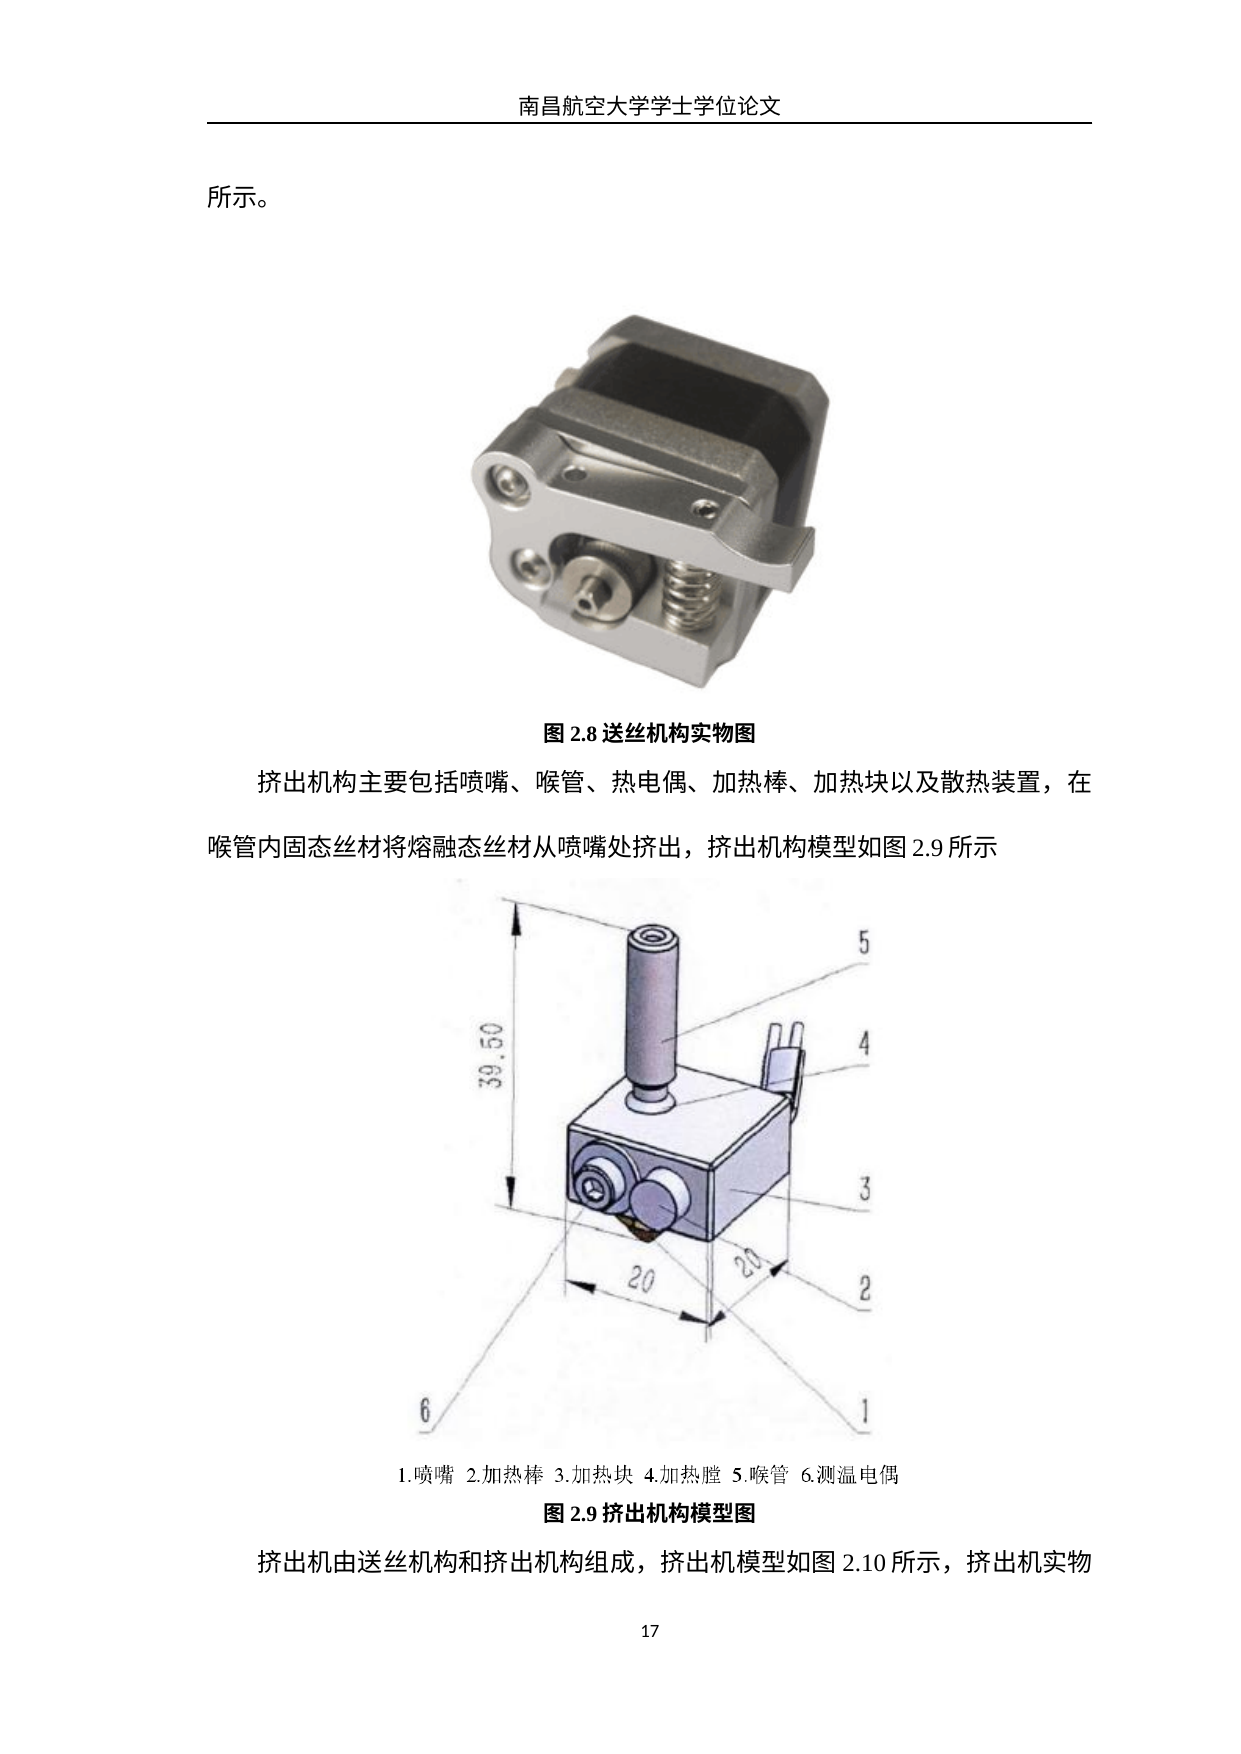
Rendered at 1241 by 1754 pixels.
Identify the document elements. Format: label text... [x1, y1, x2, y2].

picture [407, 878, 892, 1449]
text 所示。 [207, 163, 1092, 228]
text 图2.8 送丝机构实物图 [207, 716, 1092, 748]
picture [397, 1463, 902, 1489]
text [207, 1528, 1092, 1593]
picture [410, 230, 895, 715]
text 挤出机构主要包括喷嘴、喉管、热电偶、加热棒、加热块以及散热装置，在喉管内固态丝材将熔融态丝材从喷嘴处挤出，挤出机构模型如图2.9所示 [207, 748, 1092, 878]
text 图2.9 挤出机构模型图 [207, 1496, 1092, 1528]
